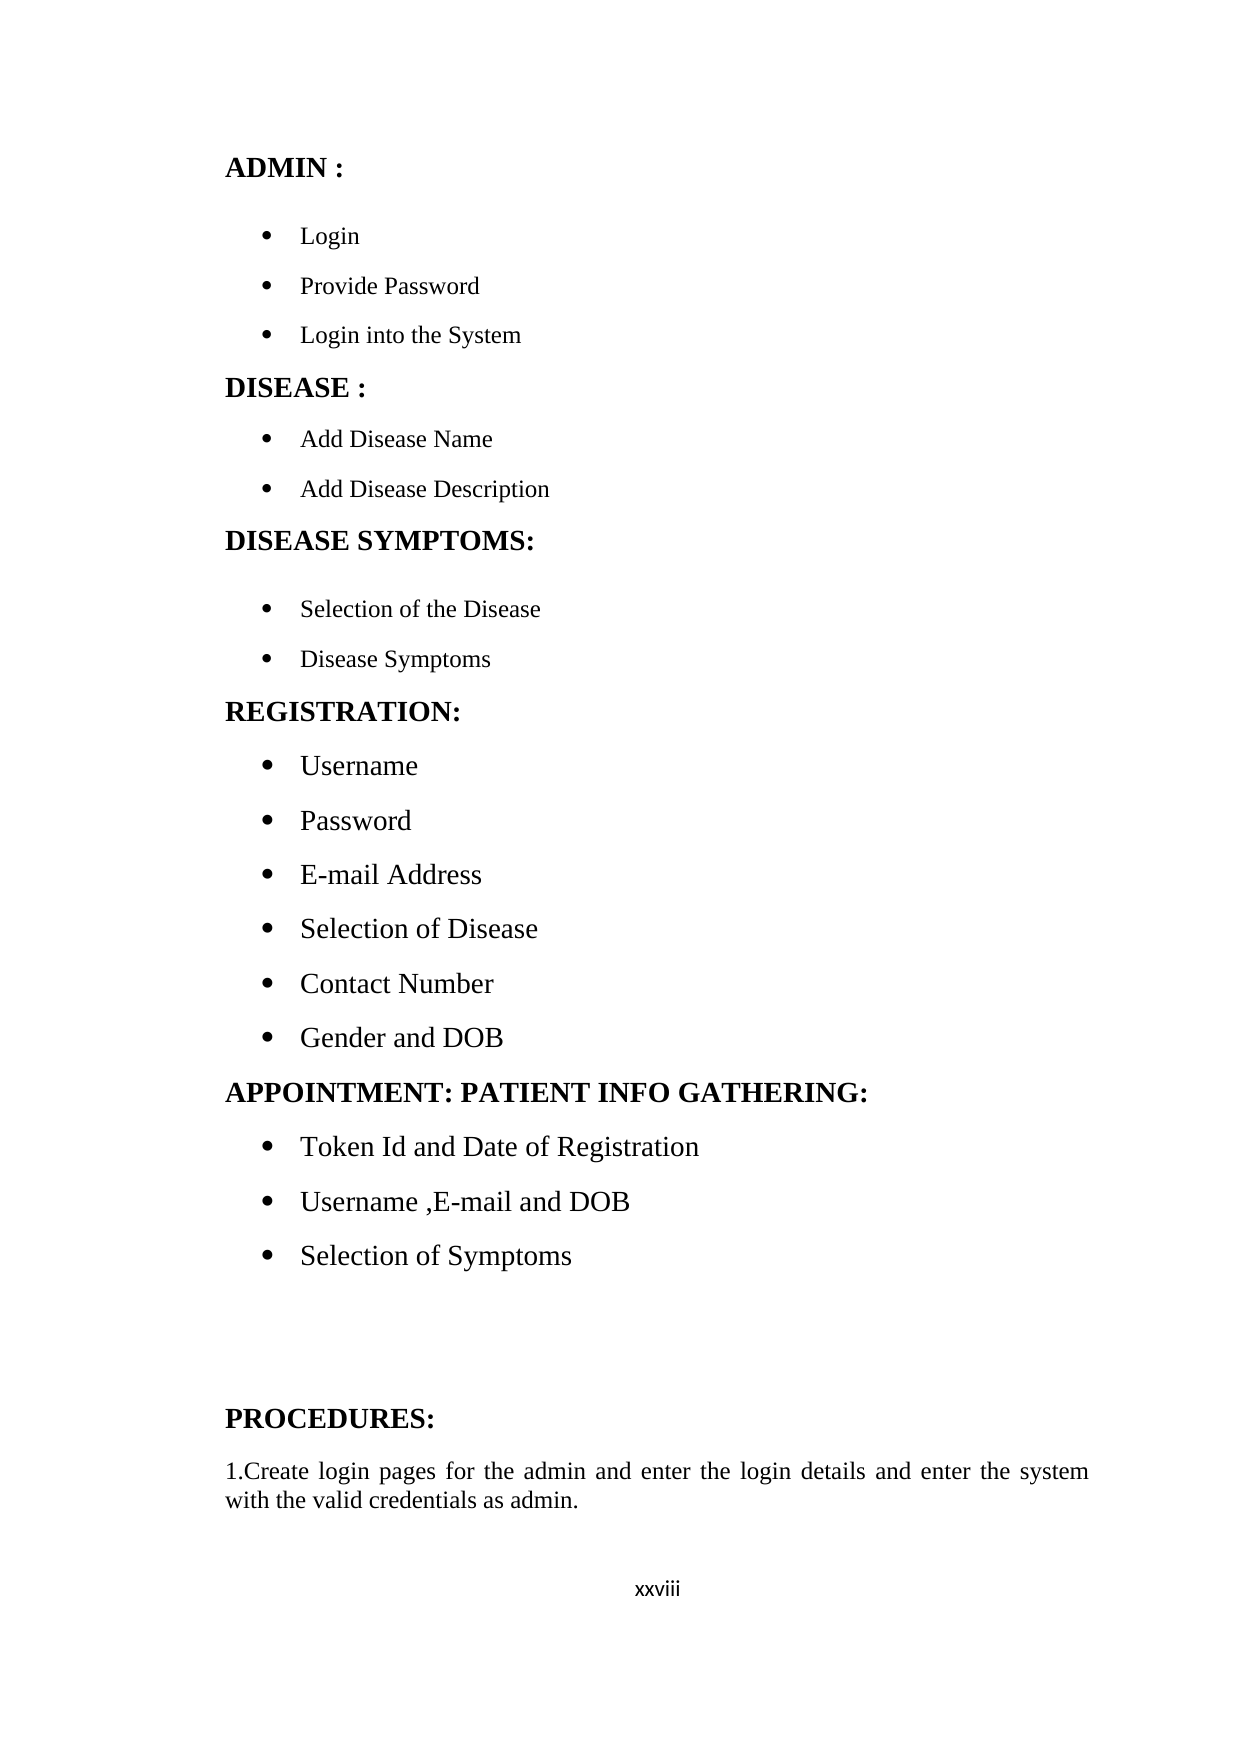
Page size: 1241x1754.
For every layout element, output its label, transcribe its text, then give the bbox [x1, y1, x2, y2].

text REGISTRATION: [225, 694, 1090, 727]
list Username ,E-mail and DOB [262, 1184, 1090, 1217]
list Provide Password [262, 271, 1090, 299]
list Username [262, 748, 1090, 782]
text ADMIN : [225, 150, 1090, 183]
text APPOINTMENT: PATIENT INFO GATHERING: [225, 1075, 1090, 1108]
list Contact Number [262, 966, 1090, 1000]
list Login into the System [262, 320, 1090, 349]
list Gender and DOB [262, 1021, 1090, 1054]
text DISEASE SYMPTOMS: [225, 523, 1090, 557]
text PROCEDURES: [225, 1402, 1090, 1435]
list Token Id and Date of Registration [262, 1129, 1090, 1163]
text DISEASE : [225, 370, 1090, 403]
list Selection of the Disease [262, 594, 1090, 623]
list Add Disease Description [262, 474, 1090, 503]
text 1.Create login pages for the admin and enter the login details and enter the system with the valid credentials as admin. [225, 1456, 1090, 1513]
list Password [262, 803, 1090, 836]
list Selection of Disease [262, 912, 1090, 945]
list Add Disease Name [262, 424, 1090, 453]
list Selection of Symptoms [262, 1238, 1090, 1272]
list Disease Symptoms [262, 644, 1090, 673]
list E-mail Address [262, 857, 1090, 891]
list Login [262, 221, 1090, 250]
